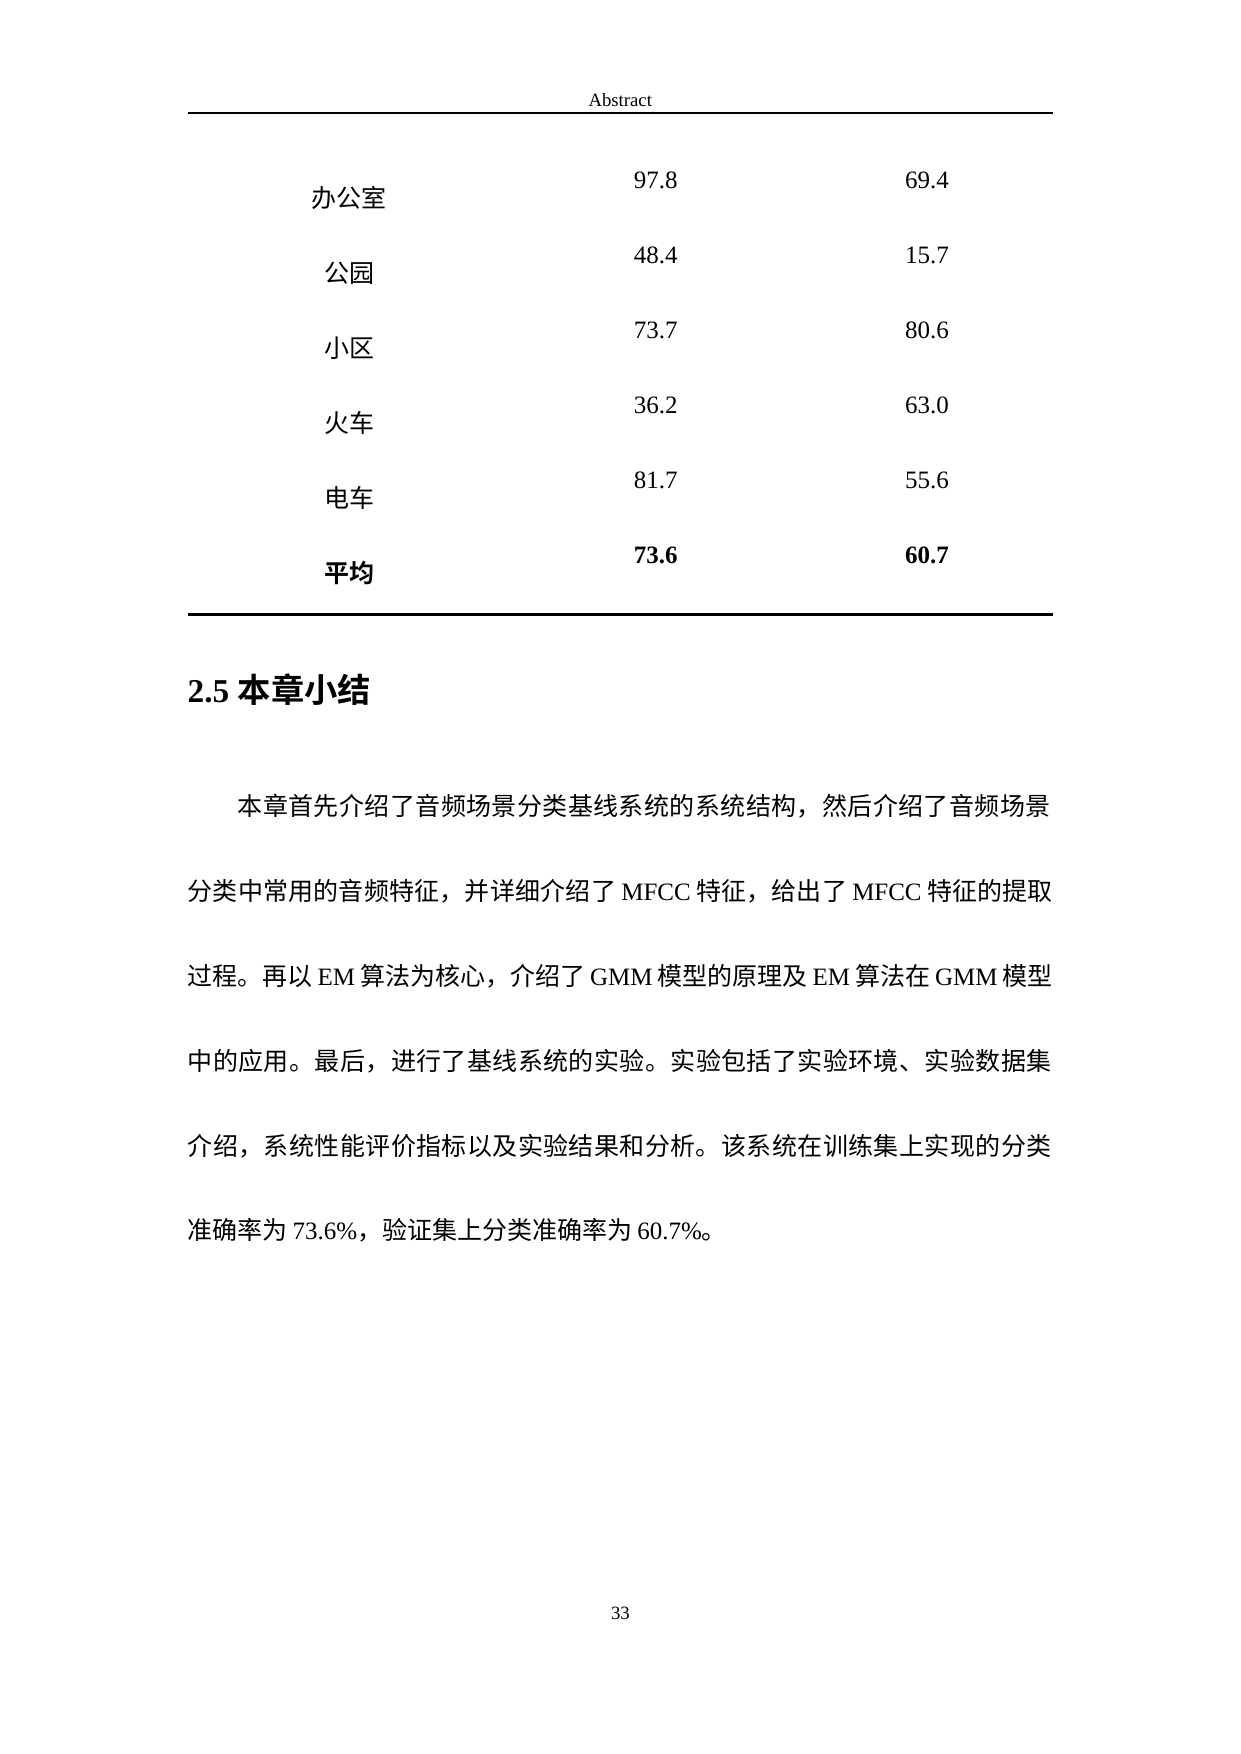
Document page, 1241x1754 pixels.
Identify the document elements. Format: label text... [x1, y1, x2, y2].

table_cell 火车 [188, 388, 510, 463]
table_cell 小区 [188, 313, 510, 388]
table_cell 69.4 [801, 163, 1053, 238]
table_cell 73.7 [510, 313, 801, 388]
table_cell 15.7 [801, 238, 1053, 313]
table_cell 55.6 [801, 463, 1053, 538]
table_cell 48.4 [510, 238, 801, 313]
subtitle 2.5 本章小结 [187, 653, 1053, 721]
table_cell 73.6 [510, 538, 801, 613]
text 本章首先介绍了音频场景分类基线系统的系统结构，然后介绍了音频场景分类中常用的音频特征，并详细介绍了MFCC特征，给出了MFCC特征的提取过程。再以EM算法为核心，介绍了GMM模型的原理及EM算法在GMM模型中的应用。最后，进行了基线系统的实验。实验包括了实验环境、实验数据集介绍，系统性能评价指标以及实验结果和分析。该系统在训练集上实现的分类准确率为73.6%，验证集上分类准确率为60.7%。 [187, 771, 1053, 1263]
table_cell 80.6 [801, 313, 1053, 388]
table_cell 办公室 [188, 163, 510, 238]
table_cell 60.7 [801, 538, 1053, 613]
table_cell 81.7 [510, 463, 801, 538]
table_cell 平均 [188, 538, 510, 613]
table_cell 公园 [188, 238, 510, 313]
table_cell 36.2 [510, 388, 801, 463]
table_cell 63.0 [801, 388, 1053, 463]
table_cell 97.8 [510, 163, 801, 238]
table_cell 电车 [188, 463, 510, 538]
